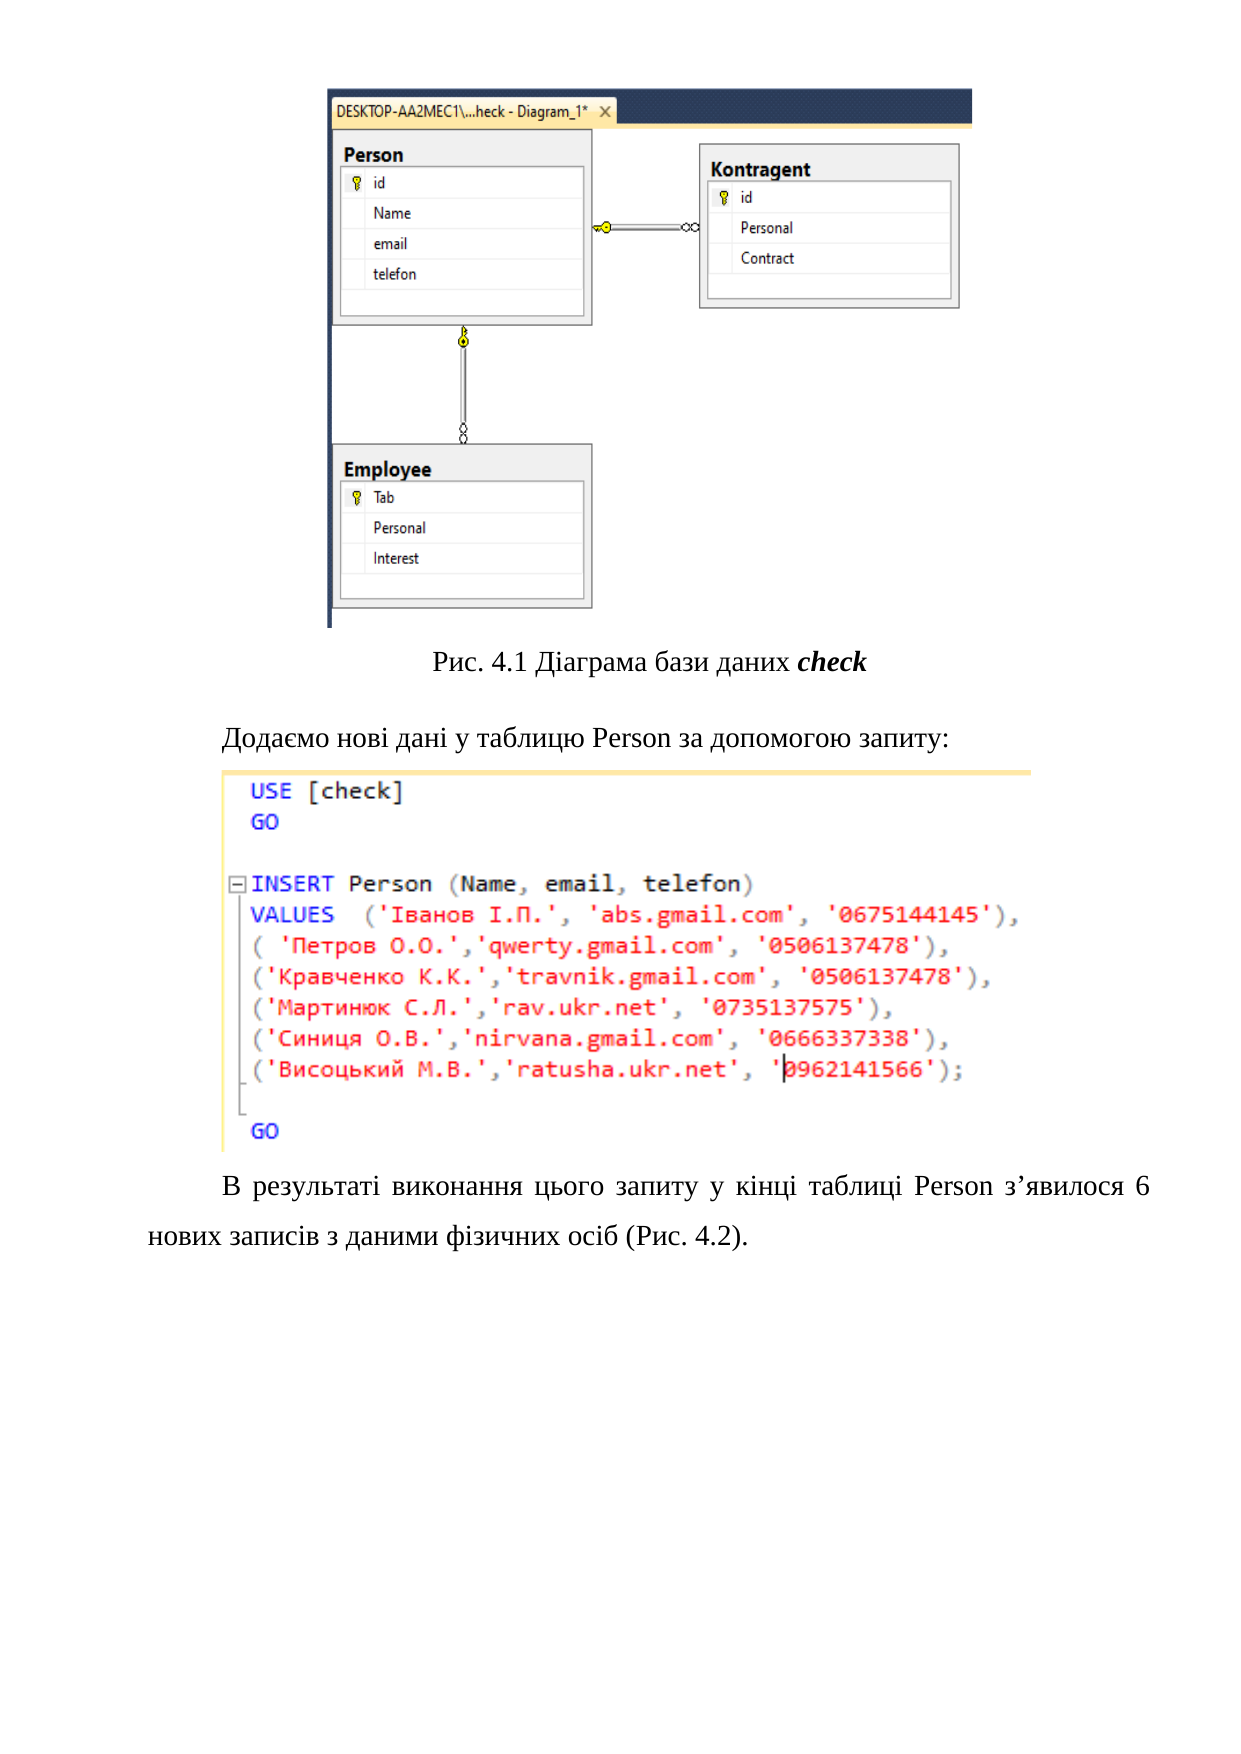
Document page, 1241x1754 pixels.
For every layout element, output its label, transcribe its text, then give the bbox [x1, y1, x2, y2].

picture [327, 88, 973, 628]
text Додаємо нові дані у таблицю Person за допомогою запиту: [148, 720, 1152, 753]
picture [221, 770, 1031, 1152]
text Діаграма бази даних check [148, 644, 1152, 678]
text В результаті виконання цього запиту у кінці таблиці Person з’явилося 6 нових записів з даними фізичних осіб (рис. 4.2). [148, 1168, 1152, 1252]
